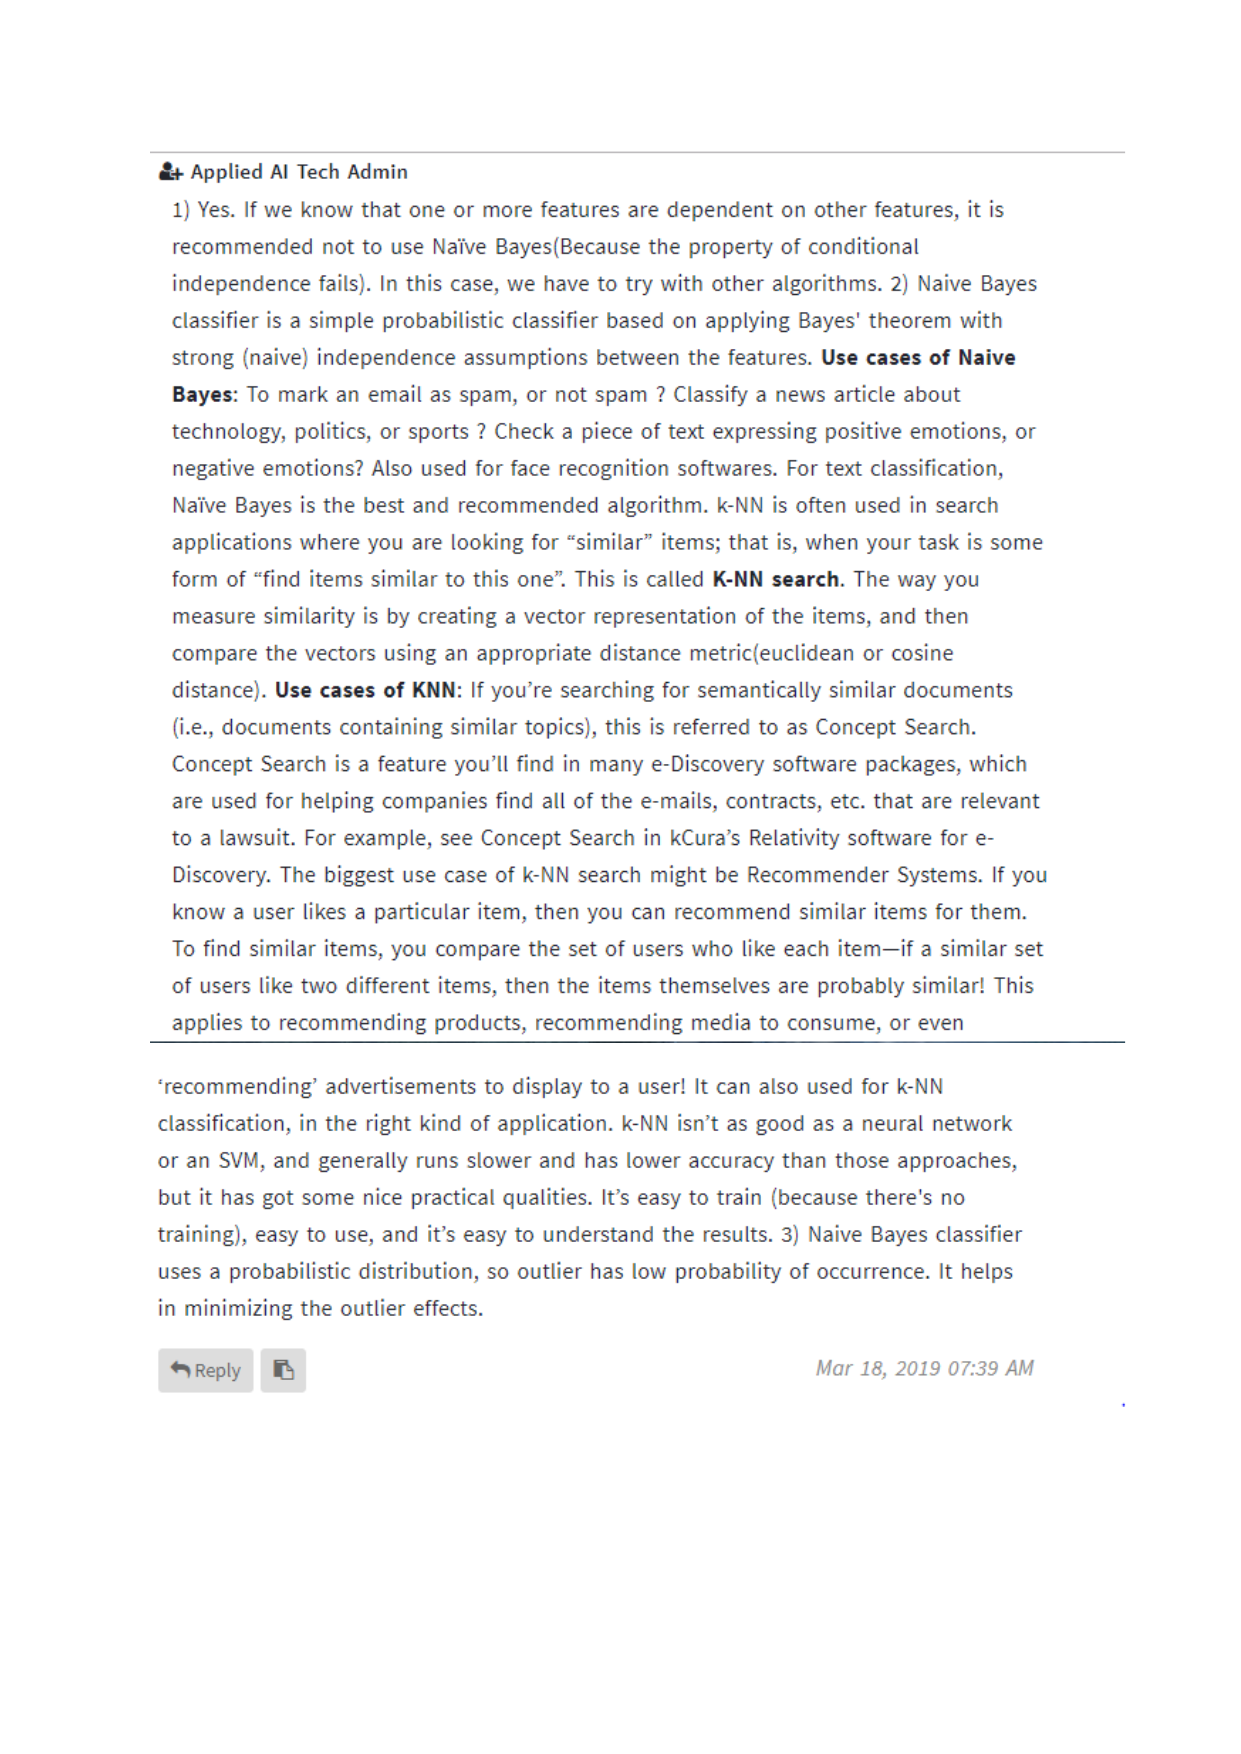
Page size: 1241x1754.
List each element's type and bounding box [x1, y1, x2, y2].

picture [150, 1067, 1125, 1407]
picture [150, 150, 1125, 1043]
